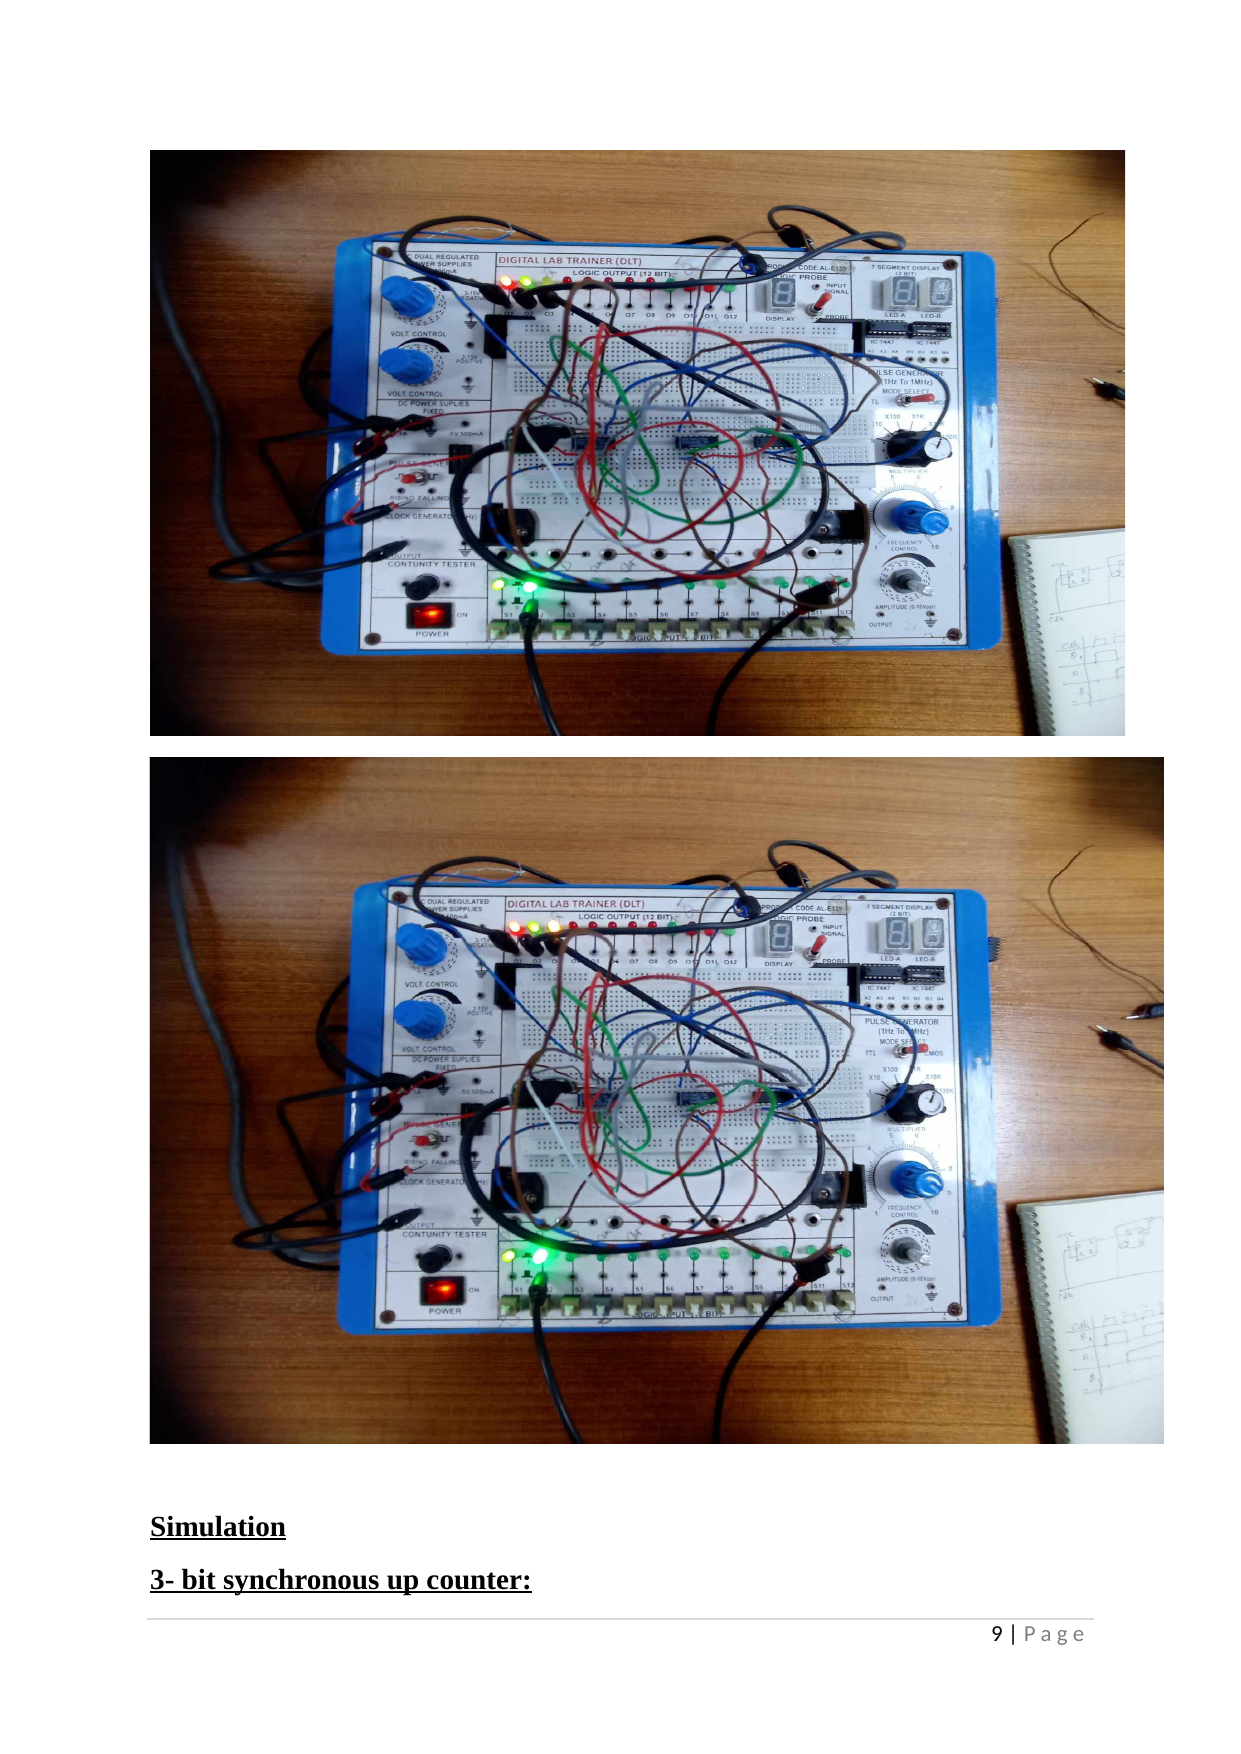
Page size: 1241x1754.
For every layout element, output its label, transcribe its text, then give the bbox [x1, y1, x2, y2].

text 3- bit synchronous up counter: [150, 1562, 1103, 1596]
text Simulation [150, 1509, 1103, 1543]
picture [151, 757, 1163, 1444]
picture [150, 150, 1125, 736]
